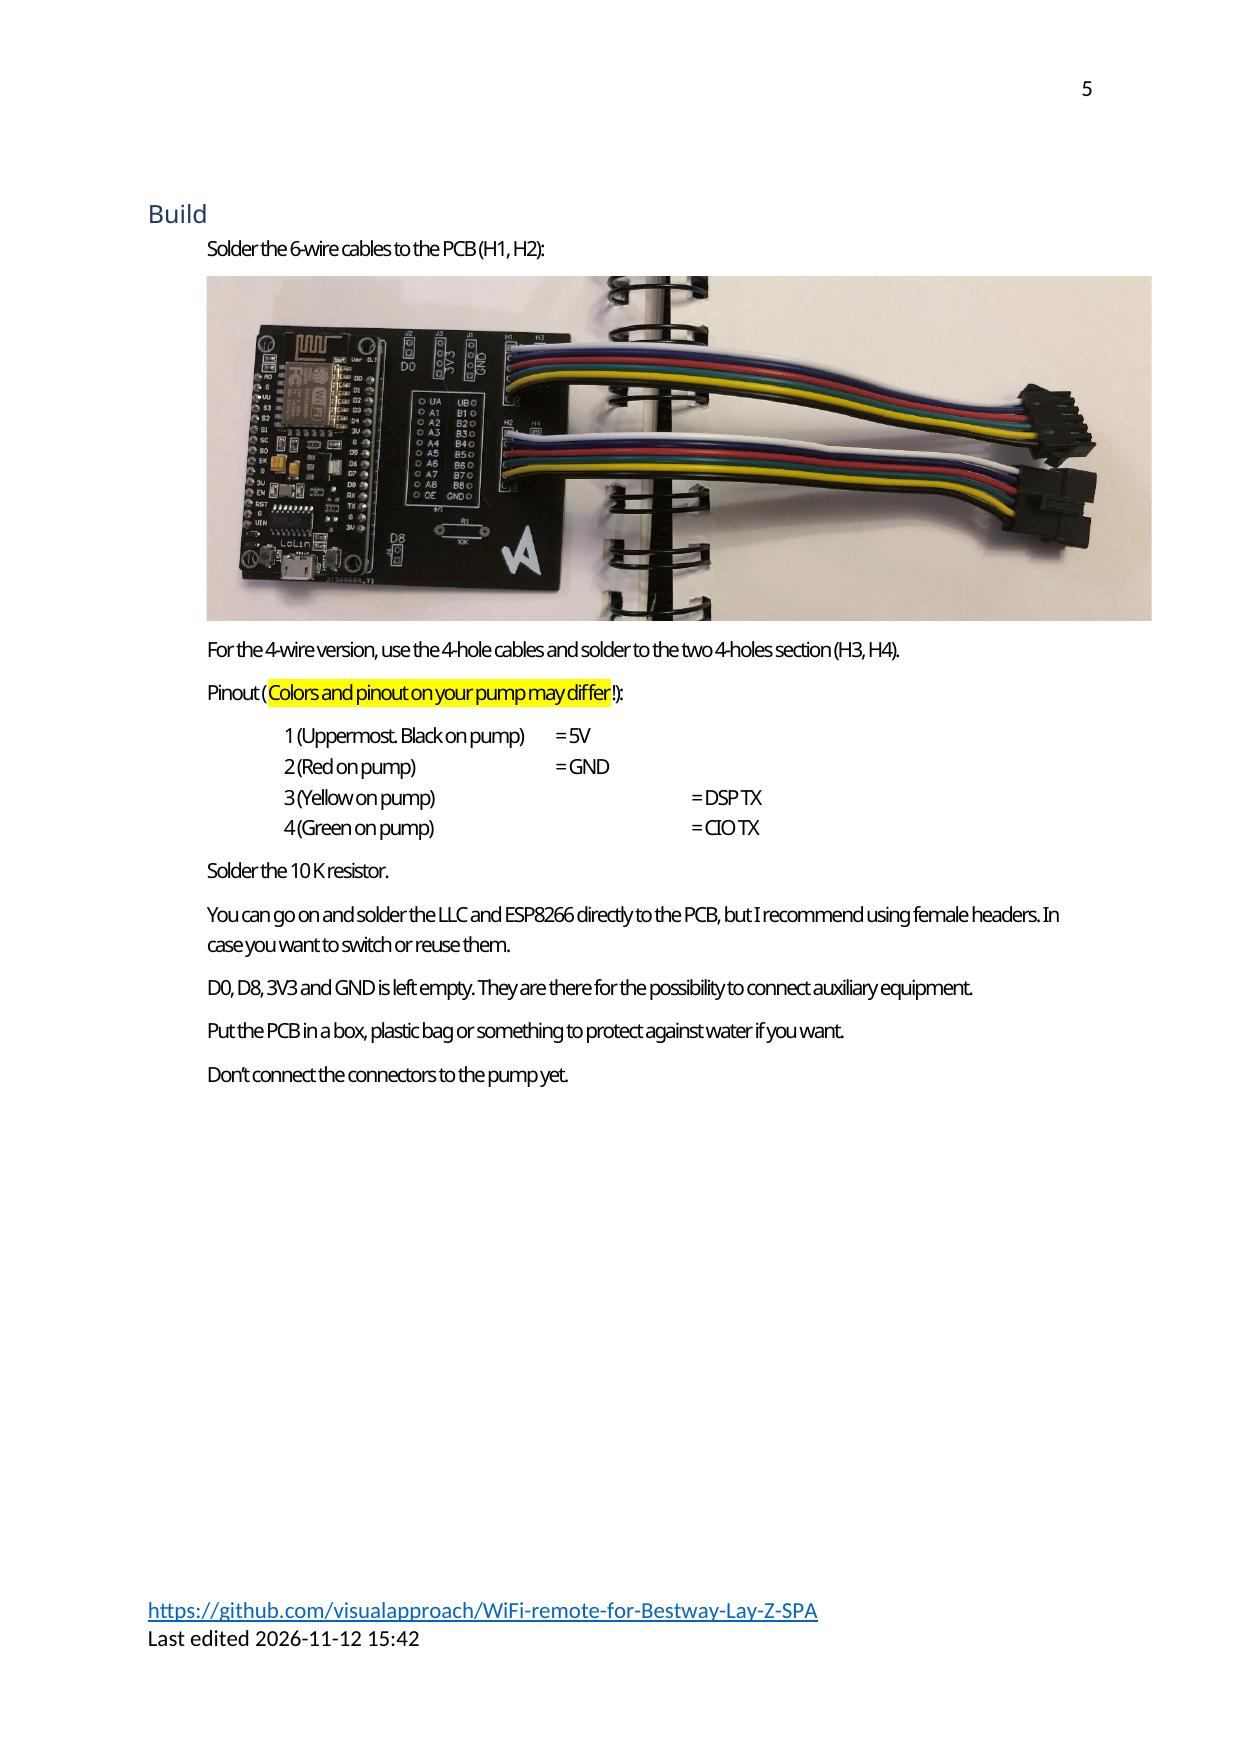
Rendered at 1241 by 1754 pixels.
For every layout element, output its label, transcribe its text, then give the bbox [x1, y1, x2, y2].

text D0, D8, 3V3 and GND is left empty. They are there for the possibility to connect auxiliary equipment. [207, 973, 1093, 1002]
text Don’t connect the connectors to the pump yet. [207, 1060, 1093, 1088]
text Pinout (Colors and pinout on your pump may differ!): [207, 678, 1093, 707]
subtitle Build [148, 197, 1093, 231]
text For the 4-wire version, use the 4-hole cables and solder to the two 4-holes section (H3, H4). [207, 635, 1093, 664]
text Solder the 10 K resistor. [207, 857, 1093, 885]
text Solder the 6-wire cables to the PCB (H1, H2): [207, 234, 1093, 262]
text 1 (Uppermost. Black on pump) = 5V 2 (Red on pump) = GND 3 (Yellow on pump) = DSP TX 4 (Green on pump) = CIO TX [283, 722, 1093, 842]
picture [206, 276, 1152, 621]
text Put the PCB in a box, plastic bag or something to protect against water if you want. [207, 1017, 1093, 1045]
text You can go on and solder the LLC and ESP8266 directly to the PCB, but I recommend using female headers. In case you want to switch or reuse them. [207, 900, 1093, 959]
